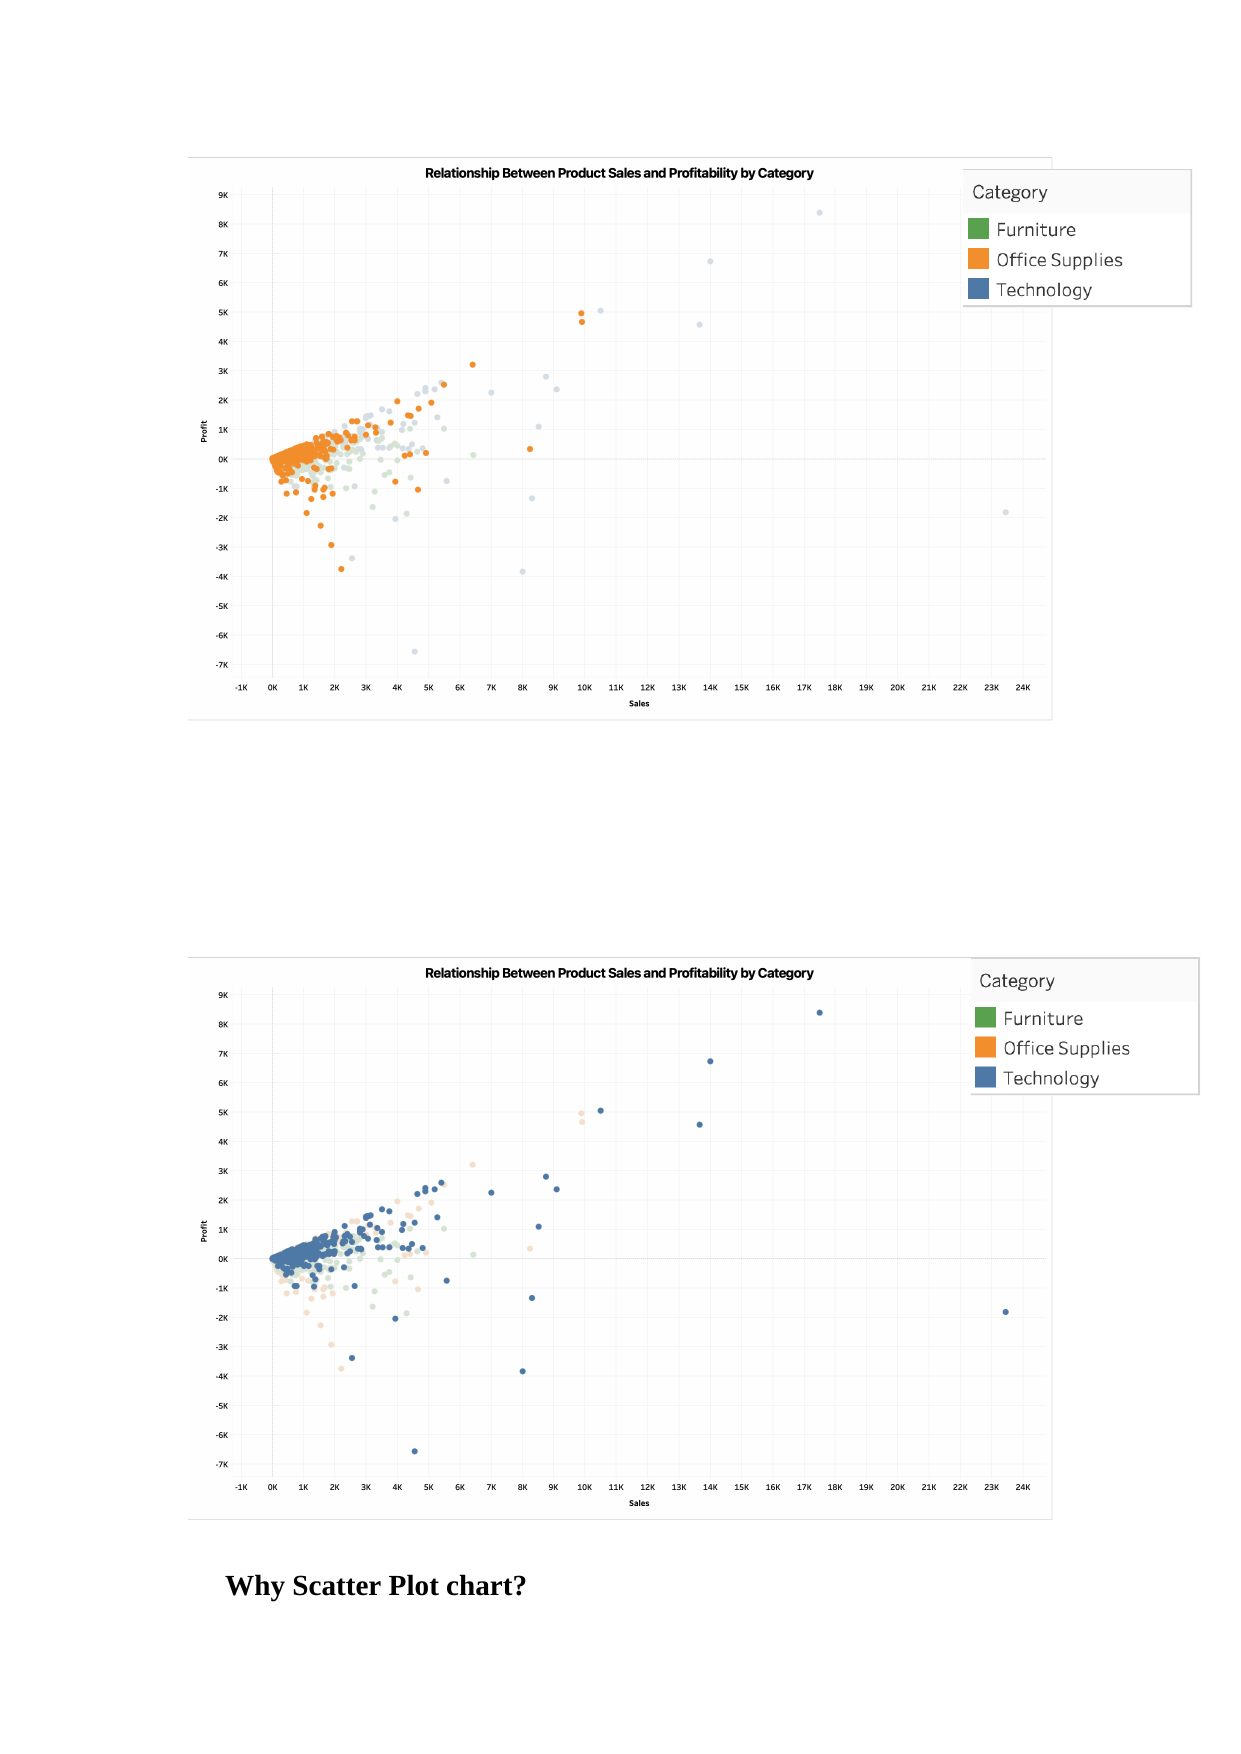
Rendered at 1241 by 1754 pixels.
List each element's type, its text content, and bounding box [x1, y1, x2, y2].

text Why Scatter Plot chart? [225, 1568, 1090, 1602]
picture [187, 157, 1193, 721]
picture [187, 957, 1201, 1520]
